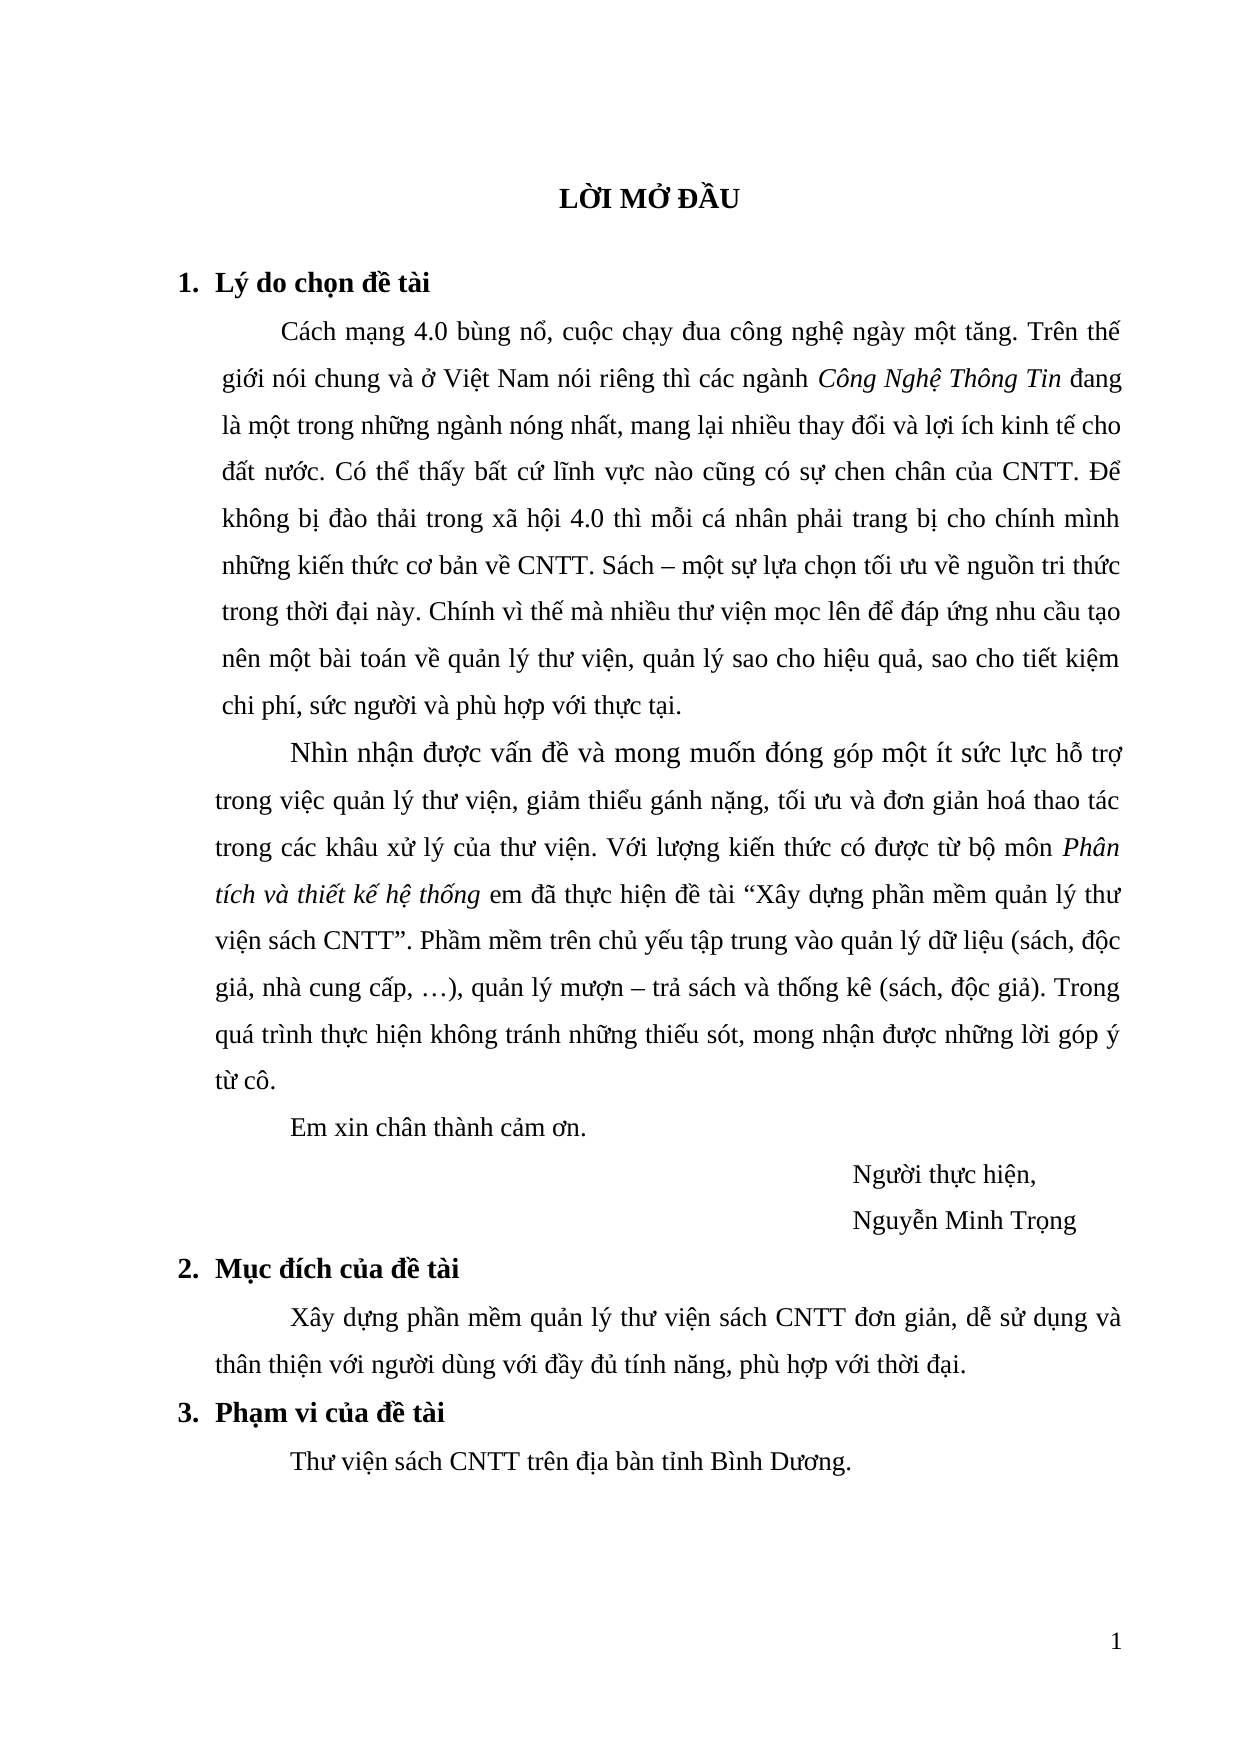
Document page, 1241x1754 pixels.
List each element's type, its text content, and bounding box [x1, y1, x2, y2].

list Người thực hiện, [215, 1158, 1122, 1189]
list Lý do chọn đề tài [177, 265, 1122, 299]
text LỜI MỞ ĐẦU [177, 181, 1122, 215]
list Nguyễn Minh Trọng [215, 1204, 1122, 1236]
text Thư viện sách CNTT trên địa bàn tỉnh Bình Dương. [215, 1445, 1122, 1476]
text Cách mạng 4.0 bùng nổ, cuộc chạy đua công nghệ ngày một tăng. Trên thế giới nói chung và ở Việt Nam nói riêng thì các ngành Công Nghệ Thông Tin đang là một trong những ngành nóng nhất, mang lại nhiều thay đổi và lợi ích kinh tế cho đất nước. Có thể thấy bất cứ lĩnh vực nào cũng có sự chen chân của CNTT. Để không bị đào thải trong xã hội 4.0 thì mỗi cá nhân phải trang bị cho chính mình những kiến thức cơ bản về CNTT. Sách – một sự lựa chọn tối ưu về nguồn tri thức trong thời đại này. Chính vì thế mà nhiều thư viện mọc lên để đáp ứng nhu cầu tạo nên một bài toán về quản lý thư viện, quản lý sao cho hiệu quả, sao cho tiết kiệm chi phí, sức người và phù hợp với thực tại. [222, 315, 1122, 720]
list Phạm vi của đề tài [177, 1395, 1122, 1428]
text Xây dựng phần mềm quản lý thư viện sách CNTT đơn giản, dễ sử dụng và thân thiện với người dùng với đầy đủ tính năng, phù hợp với thời đại. [215, 1301, 1122, 1379]
list Em xin chân thành cảm ơn. [215, 1111, 1122, 1142]
list Nhìn nhận được vấn đề và mong muốn đóng góp một ít sức lực hỗ trợ trong việc quản lý thư viện, giảm thiểu gánh nặng, tối ưu và đơn giản hoá thao tác trong các khâu xử lý của thư viện. Với lượng kiến thức có được từ bộ môn Phân tích và thiết kế hệ thống em đã thực hiện đề tài “Xây dựng phần mềm quản lý thư viện sách CNTT”. Phầm mềm trên chủ yếu tập trung vào quản lý dữ liệu (sách, độc giả, nhà cung cấp, …), quản lý mượn – trả sách và thống kê (sách, độc giả). Trong quá trình thực hiện không tránh những thiếu sót, mong nhận được những lời góp ý từ cô. [215, 735, 1122, 1096]
list Mục đích của đề tài [177, 1251, 1122, 1285]
